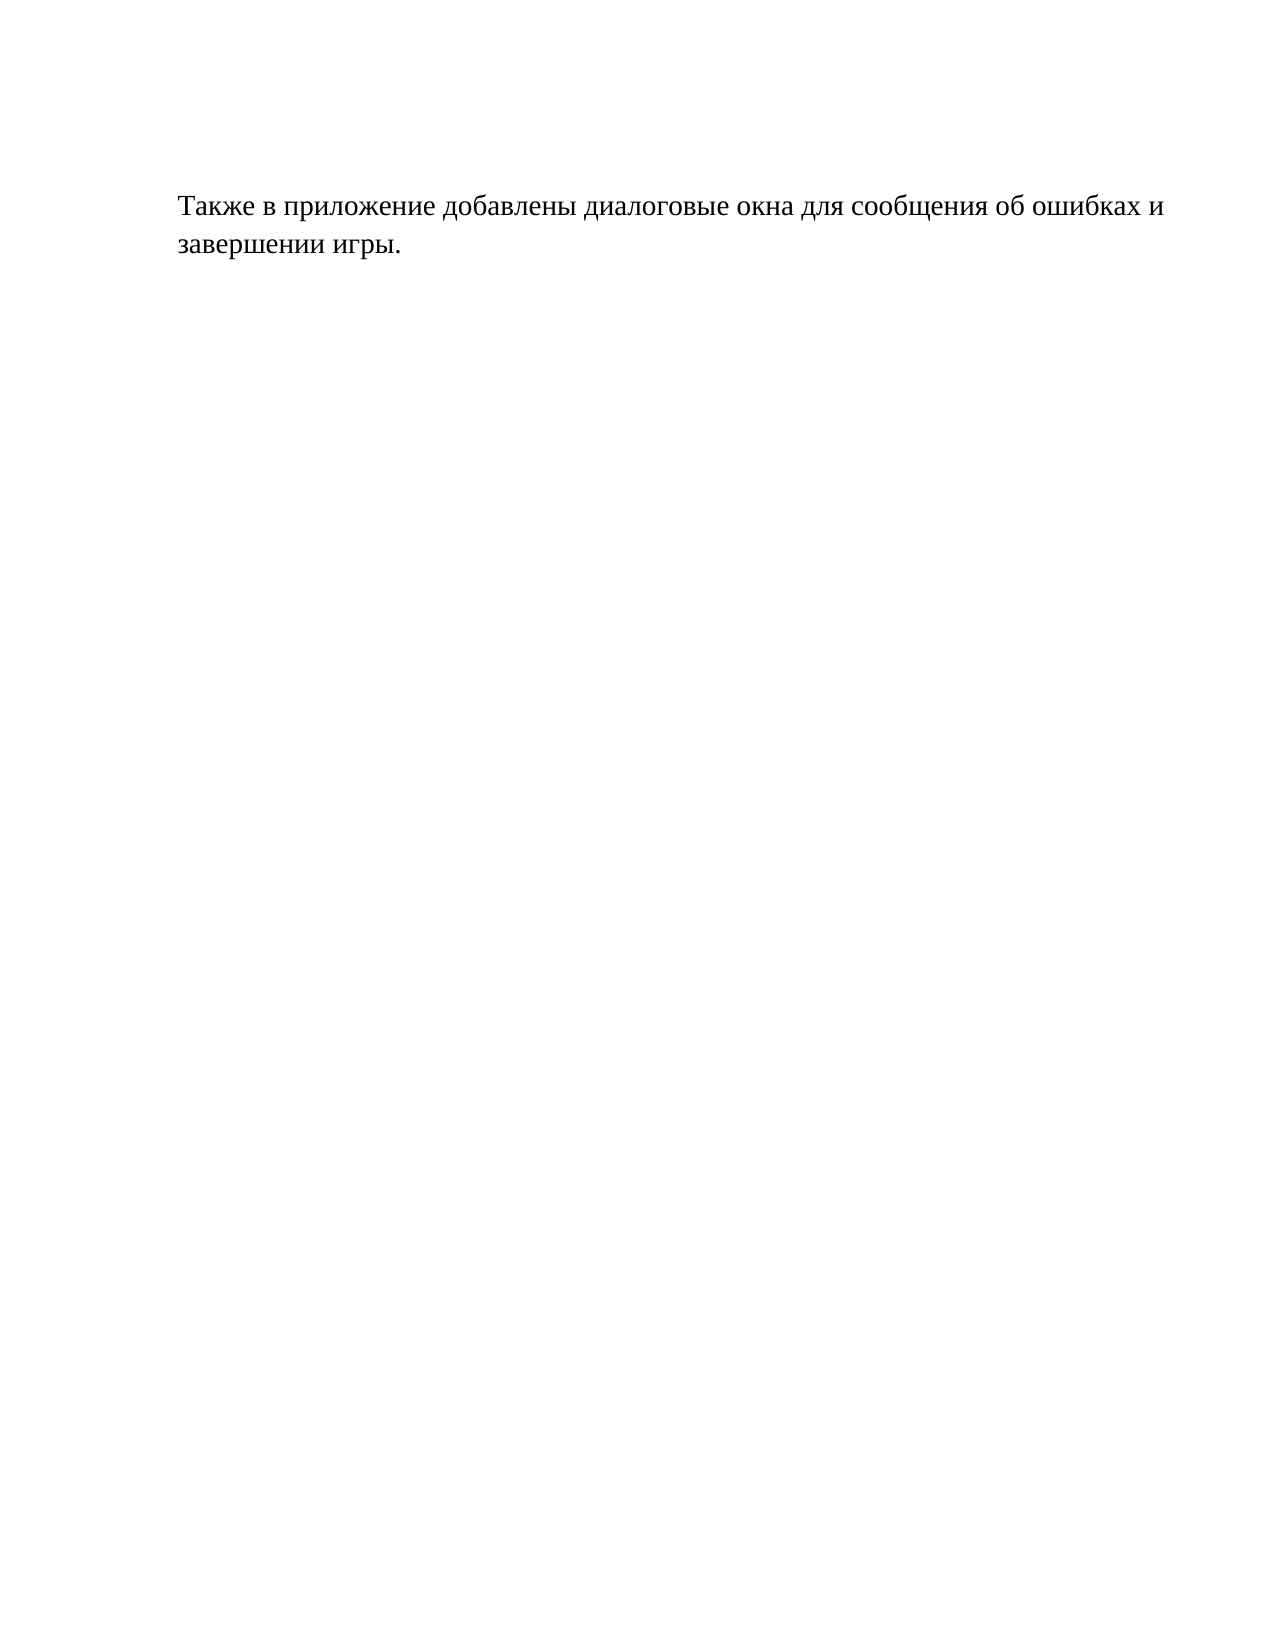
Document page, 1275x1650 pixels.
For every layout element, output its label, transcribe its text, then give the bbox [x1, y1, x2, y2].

text Также в приложение добавлены диалоговые окна для сообщения об ошибках и завершении игры. [177, 188, 1186, 260]
